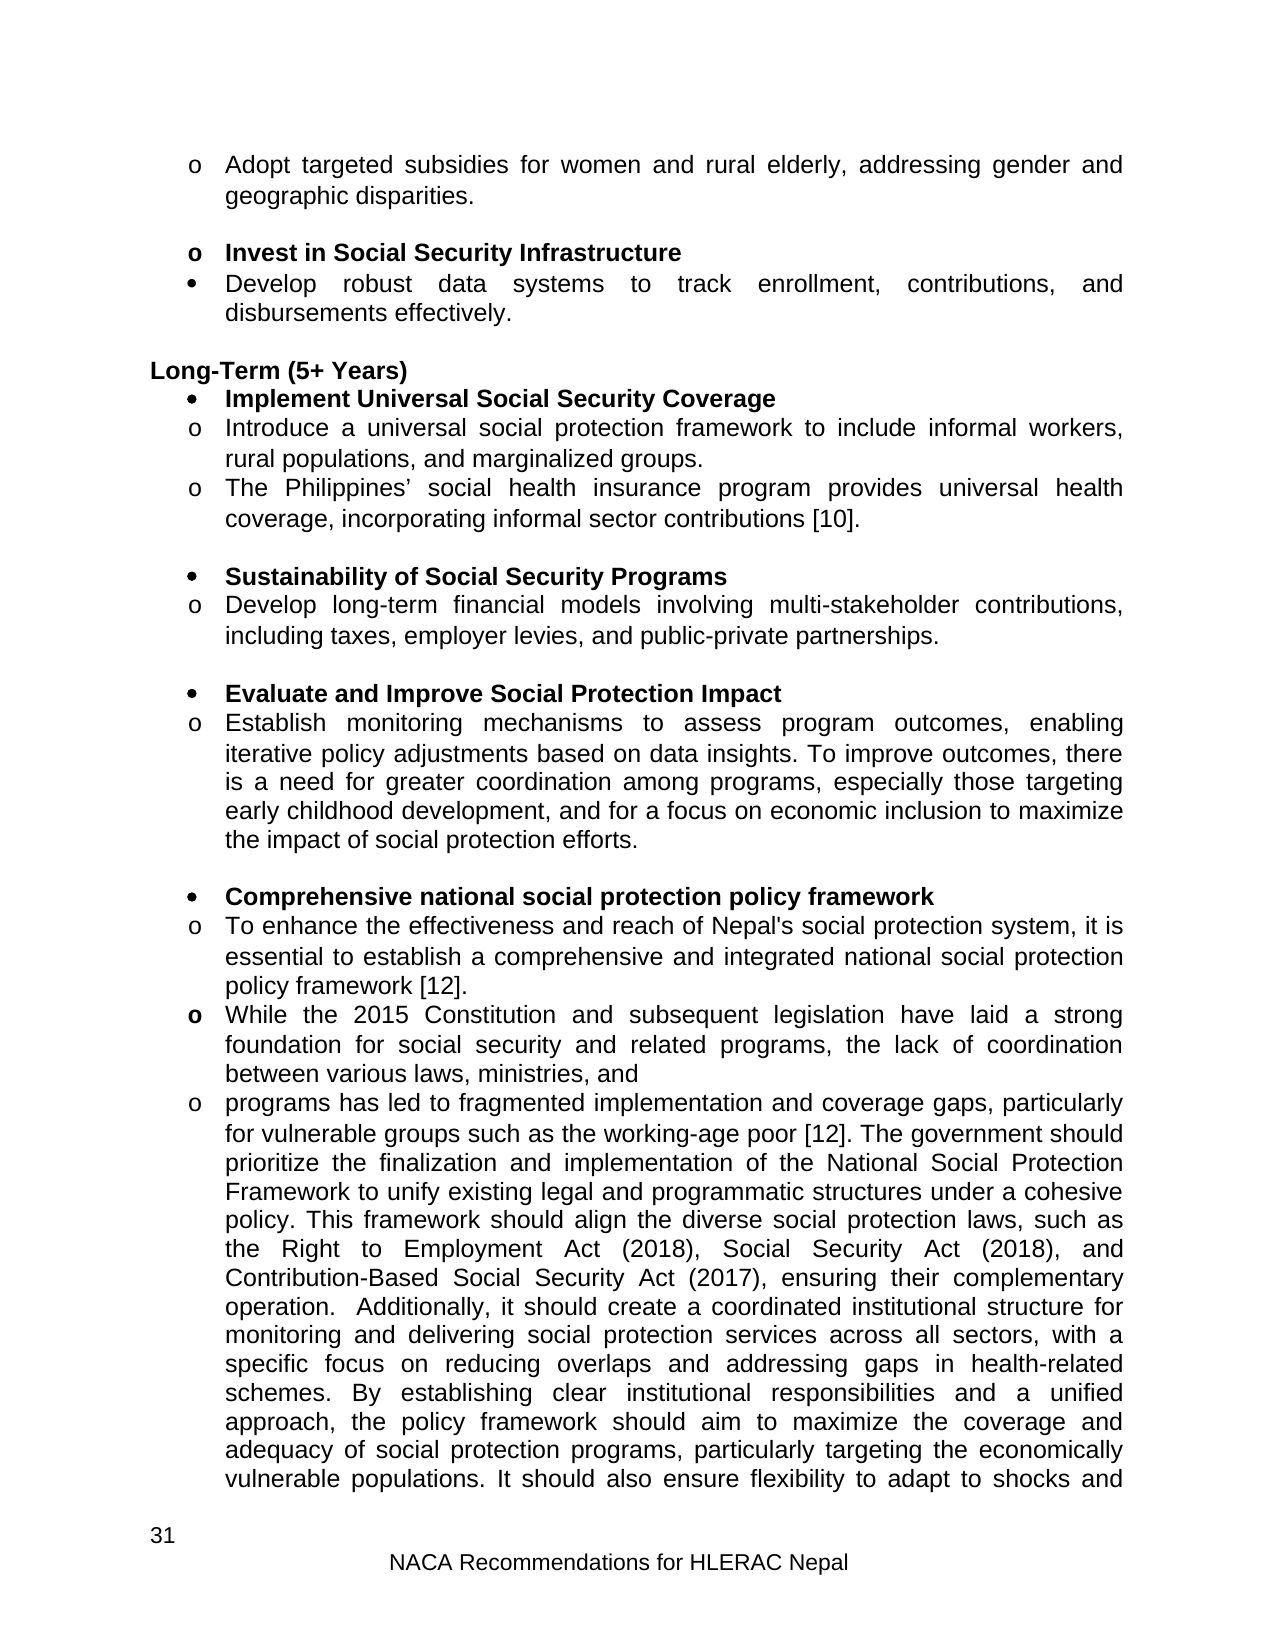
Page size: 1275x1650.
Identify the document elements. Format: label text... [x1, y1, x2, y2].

list Invest in Social Security Infrastructure [187, 238, 1125, 269]
list Implement Universal Social Security Coverage [187, 384, 1125, 413]
list The Philippines’ social health insurance program provides universal health coverage, incorporating informal sector contributions [10]. [187, 473, 1125, 533]
list Establish monitoring mechanisms to assess program outcomes, enabling iterative policy adjustments based on data insights. To improve outcomes, there is a need for greater coordination among programs, especially those targeting early childhood development, and for a focus on economic inclusion to maximize the impact of social protection efforts. [187, 708, 1125, 853]
list While the 2015 Constitution and subsequent legislation have laid a strong foundation for social security and related programs, the lack of coordination between various laws, ministries, and [187, 999, 1125, 1088]
list Develop robust data systems to track enrollment, contributions, and disbursements effectively. [187, 269, 1125, 327]
text Long-Term (5+ Years) [150, 356, 1125, 384]
list Introduce a universal social protection framework to include informal workers, rural populations, and marginalized groups. [187, 413, 1125, 473]
list Comprehensive national social protection policy framework [187, 882, 1125, 911]
list Sustainability of Social Security Programs [187, 561, 1125, 590]
list Evaluate and Improve Social Protection Impact [187, 679, 1125, 708]
list Develop long-term financial models involving multi-stakeholder contributions, including taxes, employer levies, and public-private partnerships. [187, 590, 1125, 650]
list To enhance the effectiveness and reach of Nepal's social protection system, it is essential to establish a comprehensive and integrated national social protection policy framework [12]. [187, 911, 1125, 999]
list Adopt targeted subsidies for women and rural elderly, addressing gender and geographic disparities. [187, 150, 1125, 210]
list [187, 1088, 1125, 1493]
